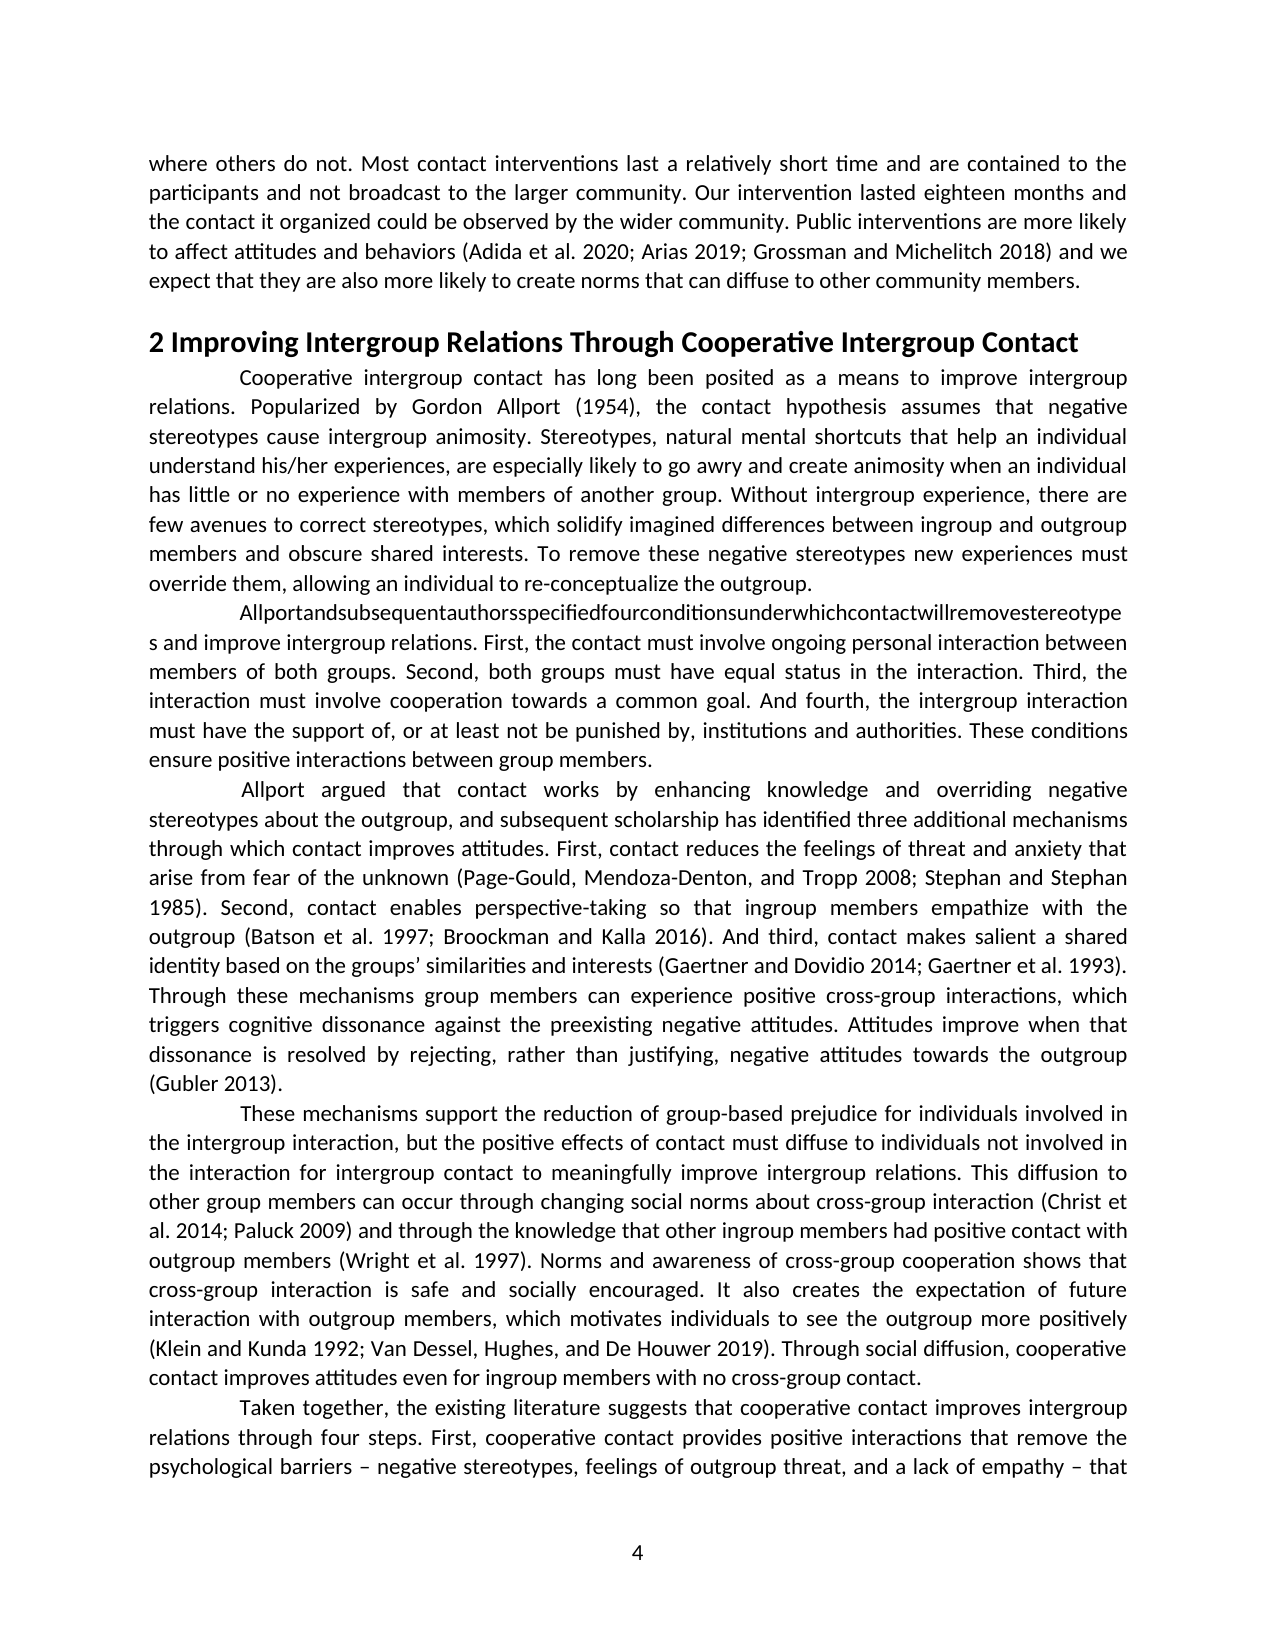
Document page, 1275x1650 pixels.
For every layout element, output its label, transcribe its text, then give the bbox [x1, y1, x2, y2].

subtitle 2 Improving Intergroup Relations Through Cooperative Intergroup Contact [148, 323, 1170, 360]
text Cooperative intergroup contact has long been posited as a means to improve intergroup relations. Popularized by Gordon Allport (1954), the contact hypothesis assumes that negative stereotypes cause intergroup animosity. Stereotypes, natural mental shortcuts that help an individual understand his/her experiences, are especially likely to go awry and create animosity when an individual has little or no experience with members of another group. Without intergroup experience, there are few avenues to correct stereotypes, which solidify imagined differences between ingroup and outgroup members and obscure shared interests. To remove these negative stereotypes new experiences must override them, allowing an individual to re-conceptualize the outgroup. [148, 363, 1129, 597]
text These mechanisms support the reduction of group-based prejudice for individuals involved in the intergroup interaction, but the positive effects of contact must diffuse to individuals not involved in the interaction for intergroup contact to meaningfully improve intergroup relations. This diffusion to other group members can occur through changing social norms about cross-group interaction (Christ et al. 2014; Paluck 2009) and through the knowledge that other ingroup members had positive contact with outgroup members (Wright et al. 1997). Norms and awareness of cross-group cooperation shows that cross-group interaction is safe and socially encouraged. It also creates the expectation of future interaction with outgroup members, which motivates individuals to see the outgroup more positively (Klein and Kunda 1992; Van Dessel, Hughes, and De Houwer 2019). Through social diffusion, cooperative contact improves attitudes even for ingroup members with no cross-group contact. [148, 1099, 1129, 1391]
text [148, 149, 1129, 294]
text Allport argued that contact works by enhancing knowledge and overriding negative stereotypes about the outgroup, and subsequent scholarship has identified three additional mechanisms through which contact improves attitudes. First, contact reduces the feelings of threat and anxiety that arise from fear of the unknown (Page-Gould, Mendoza-Denton, and Tropp 2008; Stephan and Stephan 1985). Second, contact enables perspective-taking so that ingroup members empathize with the outgroup (Batson et al. 1997; Broockman and Kalla 2016). And third, contact makes salient a shared identity based on the groups’ similarities and interests (Gaertner and Dovidio 2014; Gaertner et al. 1993). Through these mechanisms group members can experience positive cross-group interactions, which triggers cognitive dissonance against the preexisting negative attitudes. Attitudes improve when that dissonance is resolved by rejecting, rather than justifying, negative attitudes towards the outgroup (Gubler 2013). [148, 775, 1129, 1097]
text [148, 1393, 1129, 1480]
text Allportandsubsequentauthorsspecifiedfourconditionsunderwhichcontactwillremovestereotypes and improve intergroup relations. First, the contact must involve ongoing personal interaction between members of both groups. Second, both groups must have equal status in the interaction. Third, the interaction must involve cooperation towards a common goal. And fourth, the intergroup interaction must have the support of, or at least not be punished by, institutions and authorities. These conditions ensure positive interactions between group members. [148, 598, 1129, 773]
